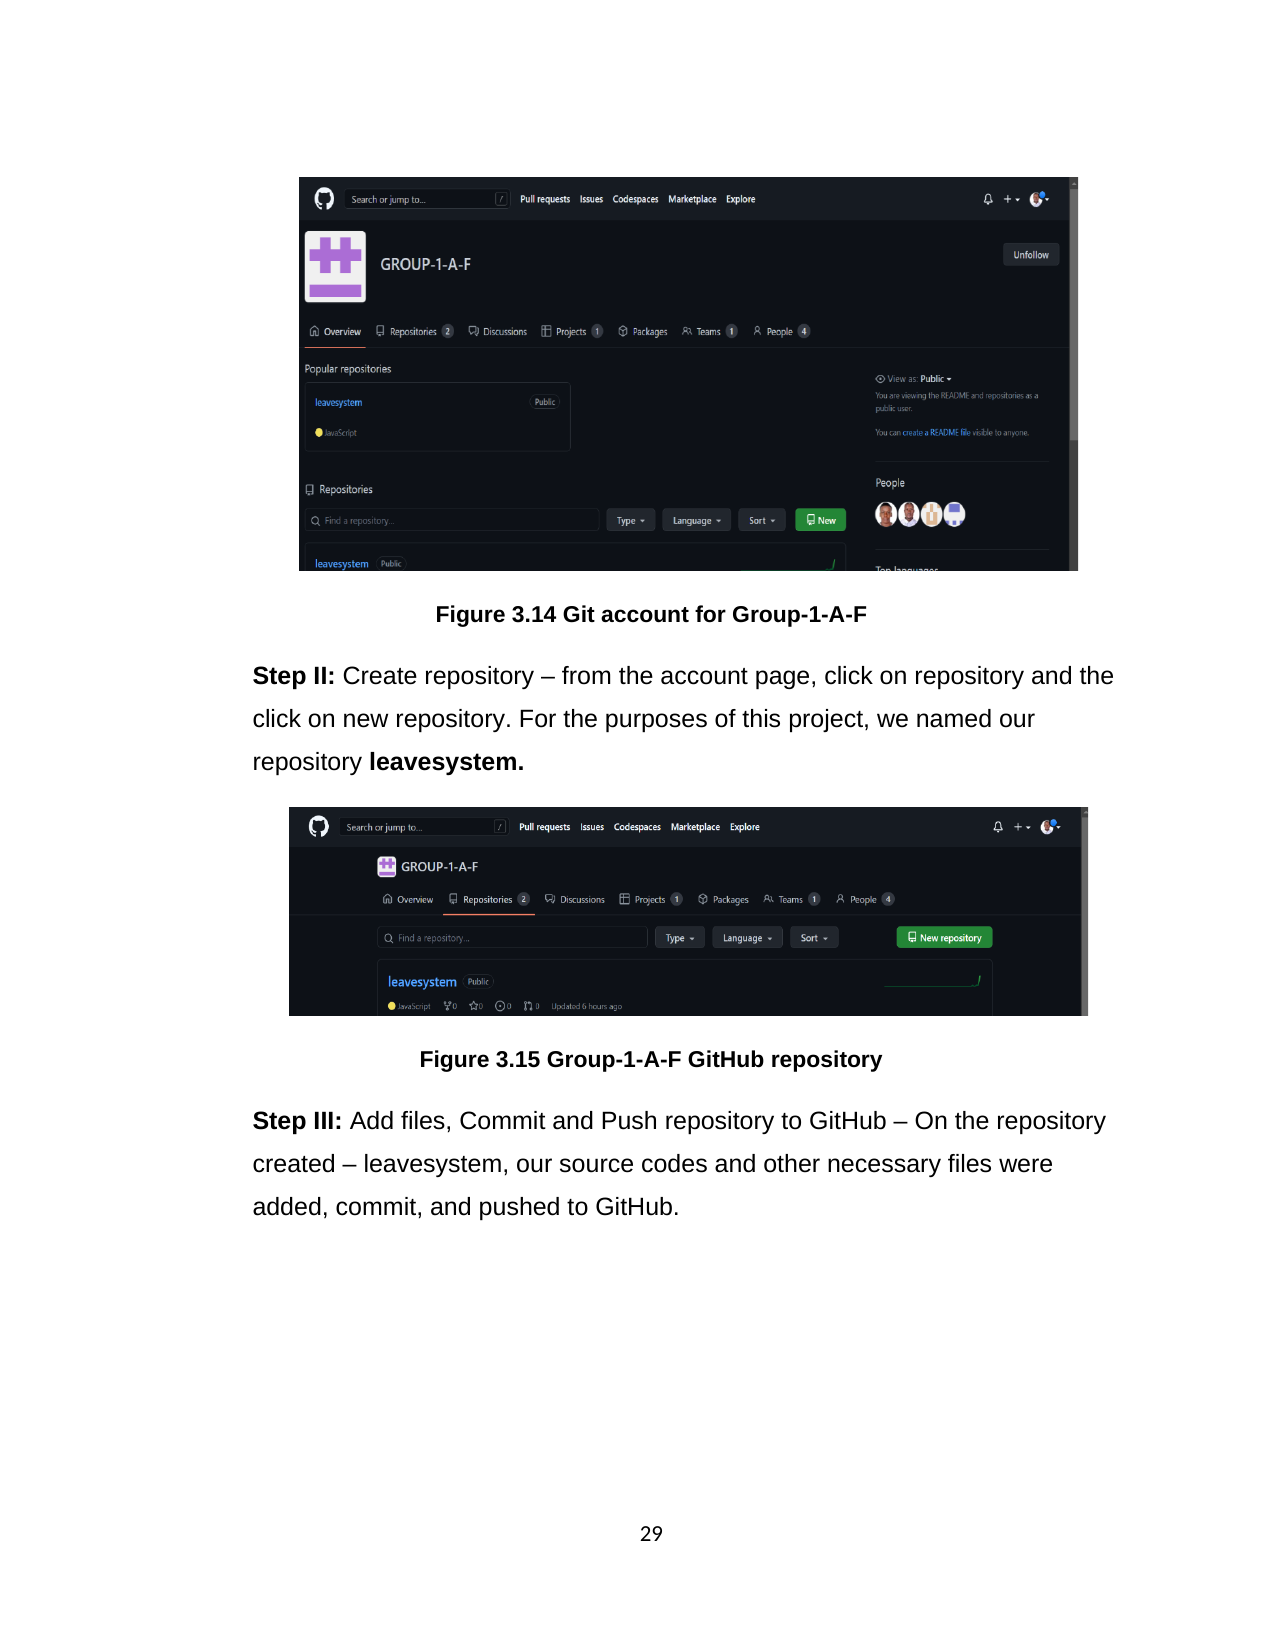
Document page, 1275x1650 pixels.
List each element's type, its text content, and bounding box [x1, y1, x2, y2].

text Step II: Create repository – from the account page, click on repository and the click on new repository. For the purposes of this project, we named our repository leavesystem. [252, 661, 1125, 776]
picture [299, 177, 1079, 571]
text Step III: Add files, Commit and Push repository to GitHub – On the repository created – leavesystem, our source codes and other necessary files were added, commit, and pushed to GitHub. [252, 1106, 1125, 1221]
picture [289, 807, 1089, 1016]
text Figure 3.14 Git account for Group-1-A-F [177, 601, 1125, 627]
text Figure 3.15 Group-1-A-F GitHub repository [177, 1046, 1125, 1072]
